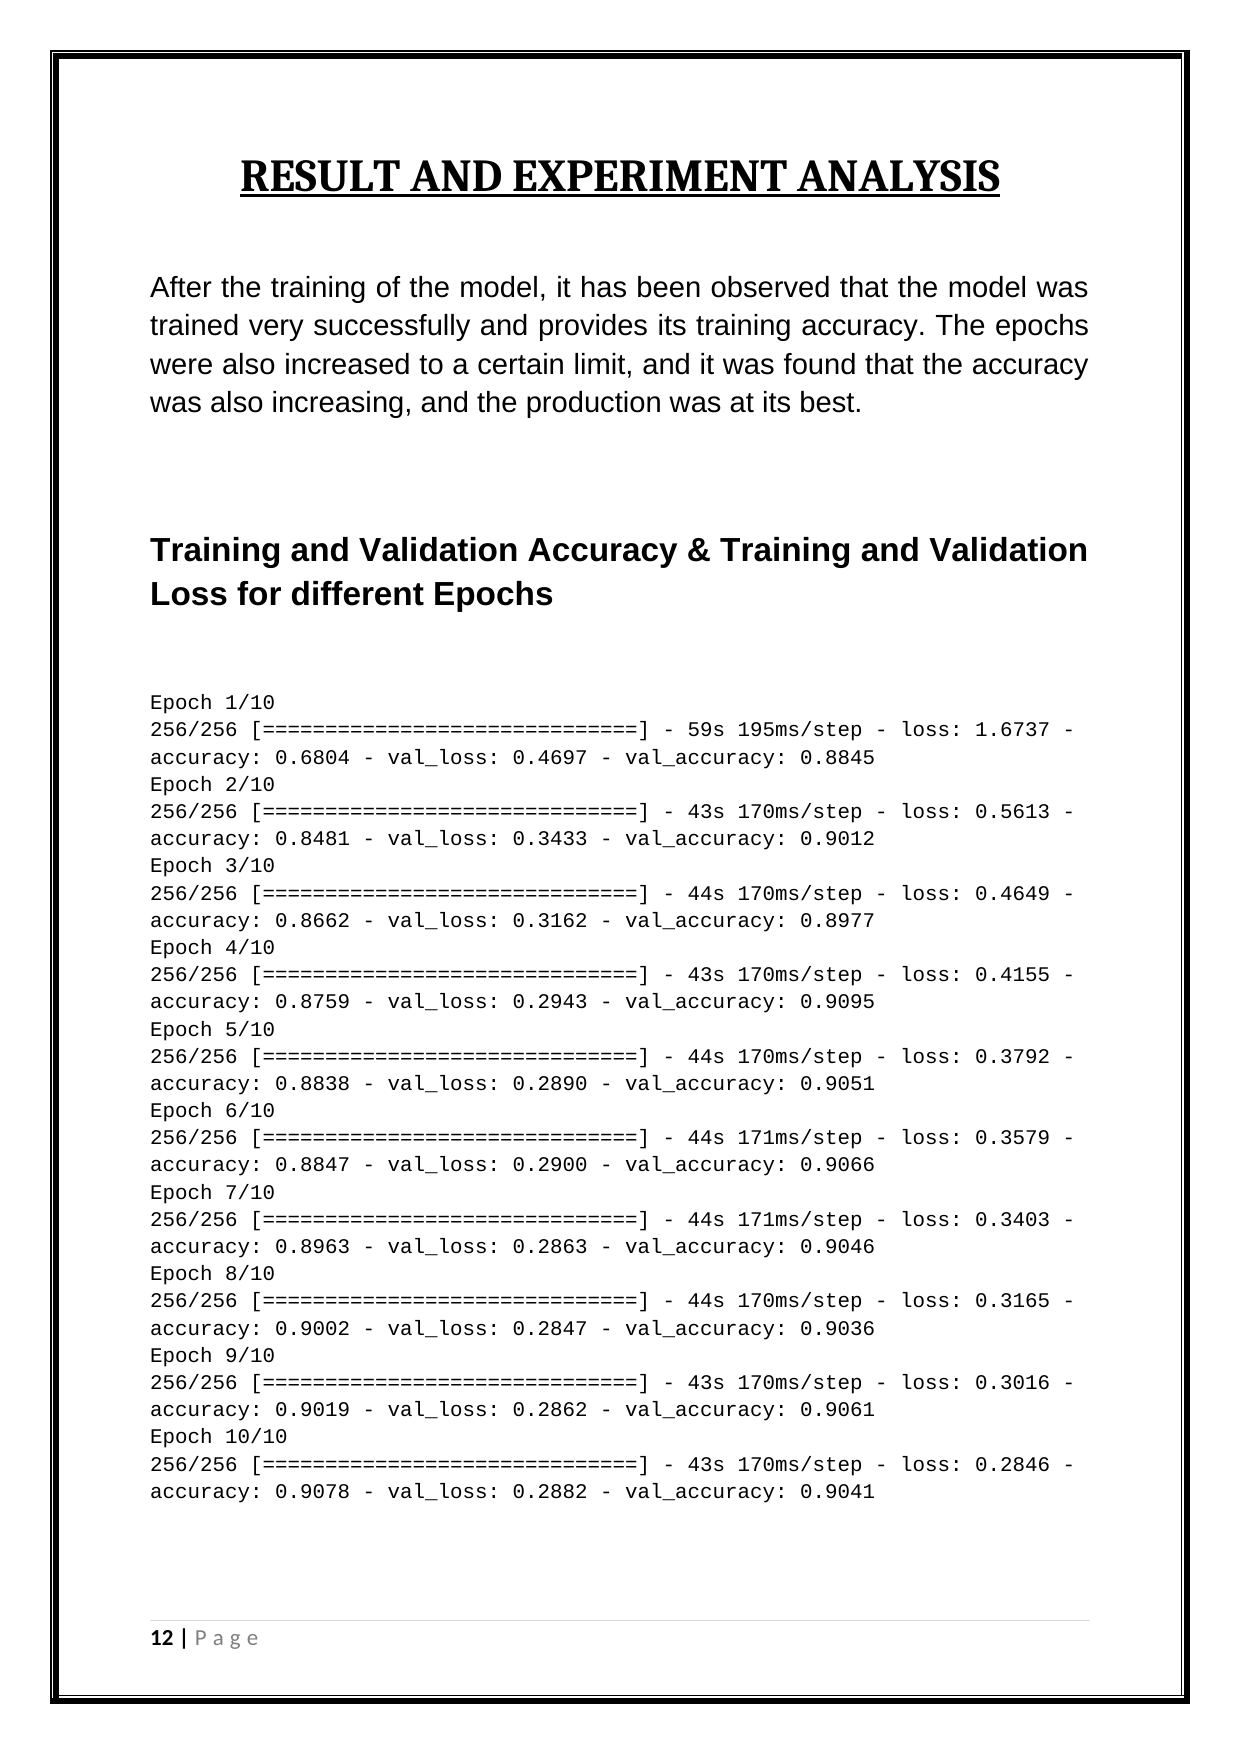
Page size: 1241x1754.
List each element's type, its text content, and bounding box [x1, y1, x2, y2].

text 256/256 [==============================] - 44s 170ms/step - loss: 0.3165 - accuracy: 0.9002 - val_loss: 0.2847 - val_accuracy: 0.9036 [150, 1290, 1090, 1341]
text Epoch 7/10 [150, 1182, 1090, 1205]
text 256/256 [==============================] - 43s 170ms/step - loss: 0.5613 - accuracy: 0.8481 - val_loss: 0.3433 - val_accuracy: 0.9012 [150, 801, 1090, 852]
text 256/256 [==============================] - 44s 170ms/step - loss: 0.4649 - accuracy: 0.8662 - val_loss: 0.3162 - val_accuracy: 0.8977 [150, 883, 1090, 933]
text Training and Validation Accuracy & Training and Validation Loss for different Epochs [150, 530, 1090, 613]
text 256/256 [==============================] - 44s 170ms/step - loss: 0.3792 - accuracy: 0.8838 - val_loss: 0.2890 - val_accuracy: 0.9051 [150, 1046, 1090, 1097]
text Epoch 4/10 [150, 937, 1090, 961]
text 256/256 [==============================] - 43s 170ms/step - loss: 0.4155 - accuracy: 0.8759 - val_loss: 0.2943 - val_accuracy: 0.9095 [150, 964, 1090, 1015]
text 256/256 [==============================] - 43s 170ms/step - loss: 0.2846 - accuracy: 0.9078 - val_loss: 0.2882 - val_accuracy: 0.9041 [150, 1453, 1090, 1504]
text 256/256 [==============================] - 59s 195ms/step - loss: 1.6737 - accuracy: 0.6804 - val_loss: 0.4697 - val_accuracy: 0.8845 [150, 719, 1090, 770]
text Epoch 2/10 [150, 774, 1090, 797]
text Epoch 9/10 [150, 1345, 1090, 1368]
text 256/256 [==============================] - 44s 171ms/step - loss: 0.3579 - accuracy: 0.8847 - val_loss: 0.2900 - val_accuracy: 0.9066 [150, 1127, 1090, 1178]
text Epoch 1/10 [150, 692, 1090, 716]
text Epoch 5/10 [150, 1018, 1090, 1042]
text 256/256 [==============================] - 44s 171ms/step - loss: 0.3403 - accuracy: 0.8963 - val_loss: 0.2863 - val_accuracy: 0.9046 [150, 1209, 1090, 1260]
text Epoch 10/10 [150, 1426, 1090, 1450]
text RESULT AND EXPERIMENT ANALYSIS [150, 150, 1090, 203]
text 256/256 [==============================] - 43s 170ms/step - loss: 0.3016 - accuracy: 0.9019 - val_loss: 0.2862 - val_accuracy: 0.9061 [150, 1372, 1090, 1423]
text Epoch 6/10 [150, 1100, 1090, 1124]
text After the training of the model, it has been observed that the model was trained very successfully and provides its training accuracy. The epochs were also increased to a certain limit, and it was found that the accuracy was also increasing, and the production was at its best. [150, 270, 1090, 419]
text Epoch 3/10 [150, 855, 1090, 879]
text Epoch 8/10 [150, 1263, 1090, 1287]
